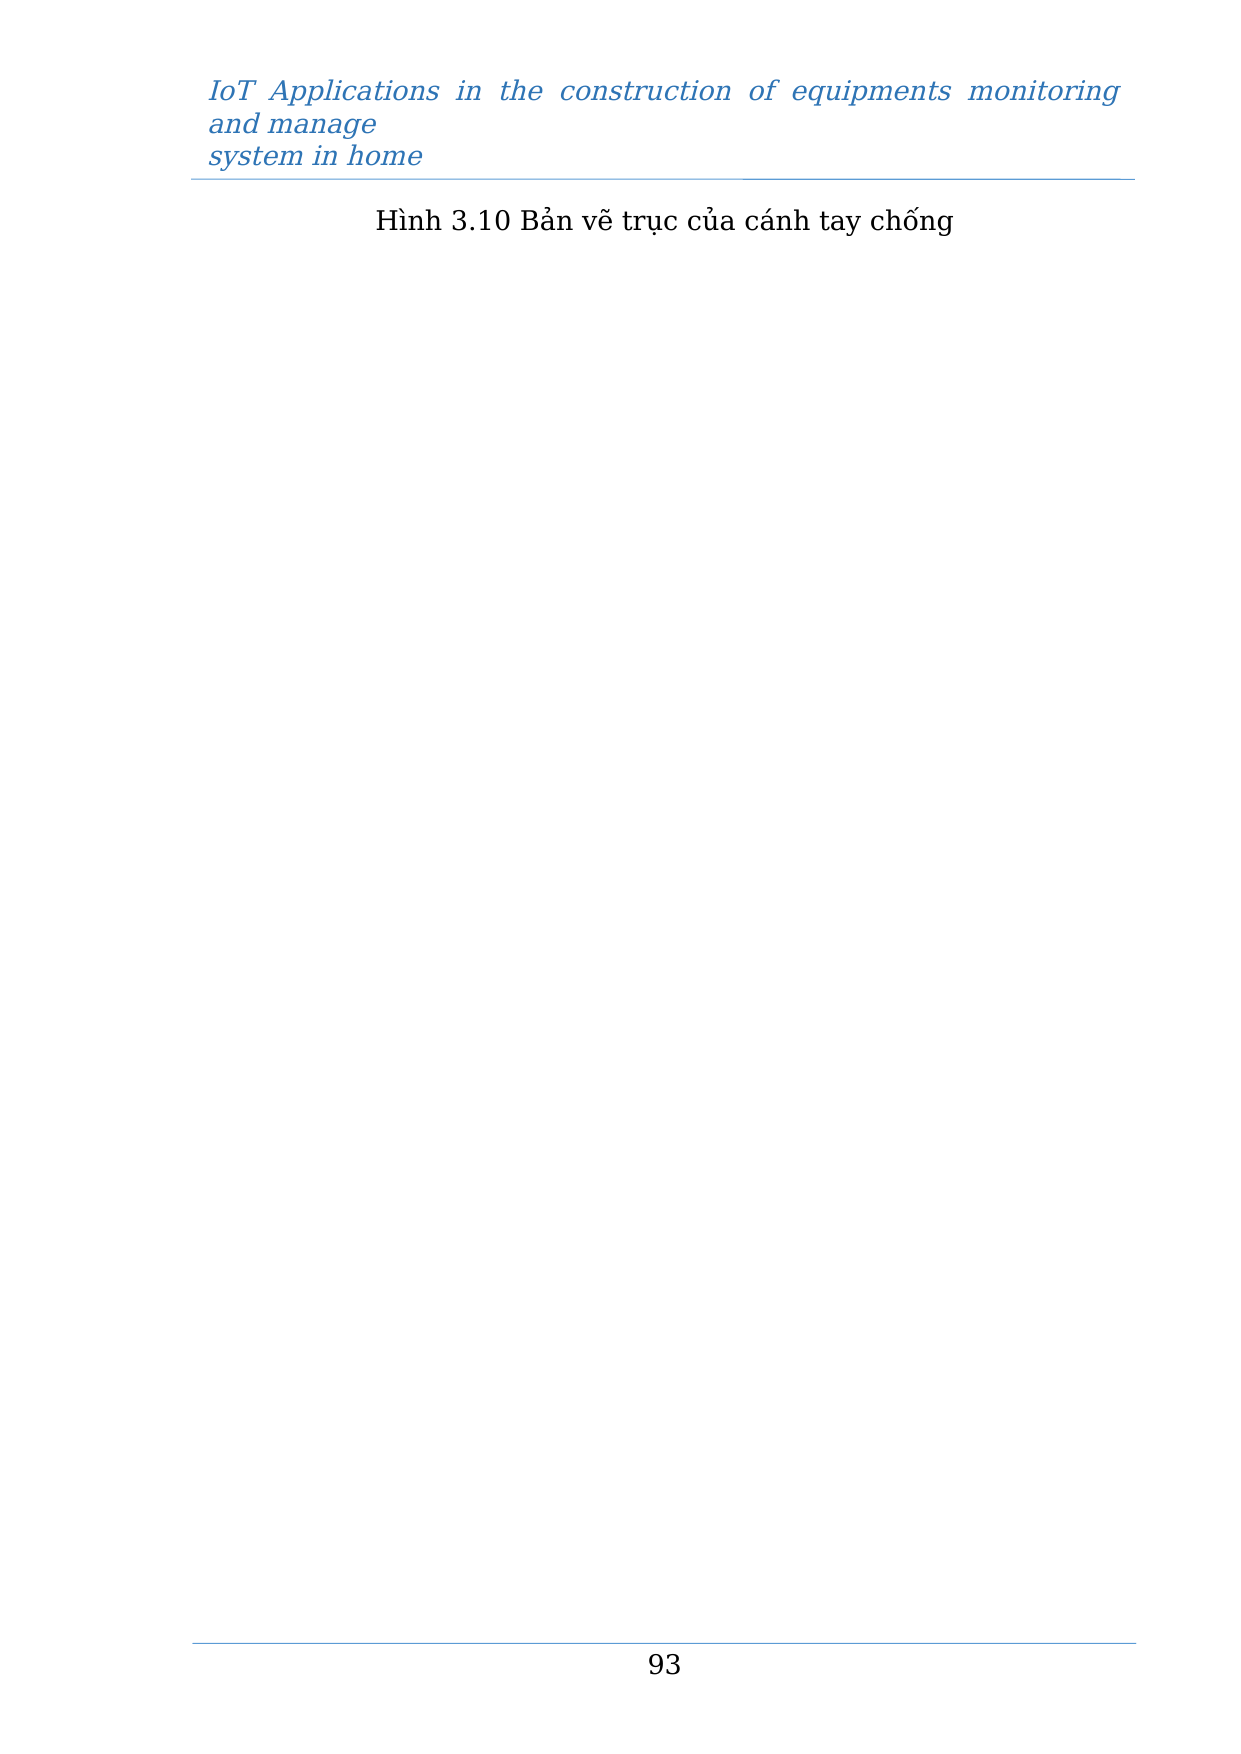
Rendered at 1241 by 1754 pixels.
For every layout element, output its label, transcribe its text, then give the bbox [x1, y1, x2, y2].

text Hình 3.10 Bản vẽ trục của cánh tay chống [207, 204, 1122, 236]
